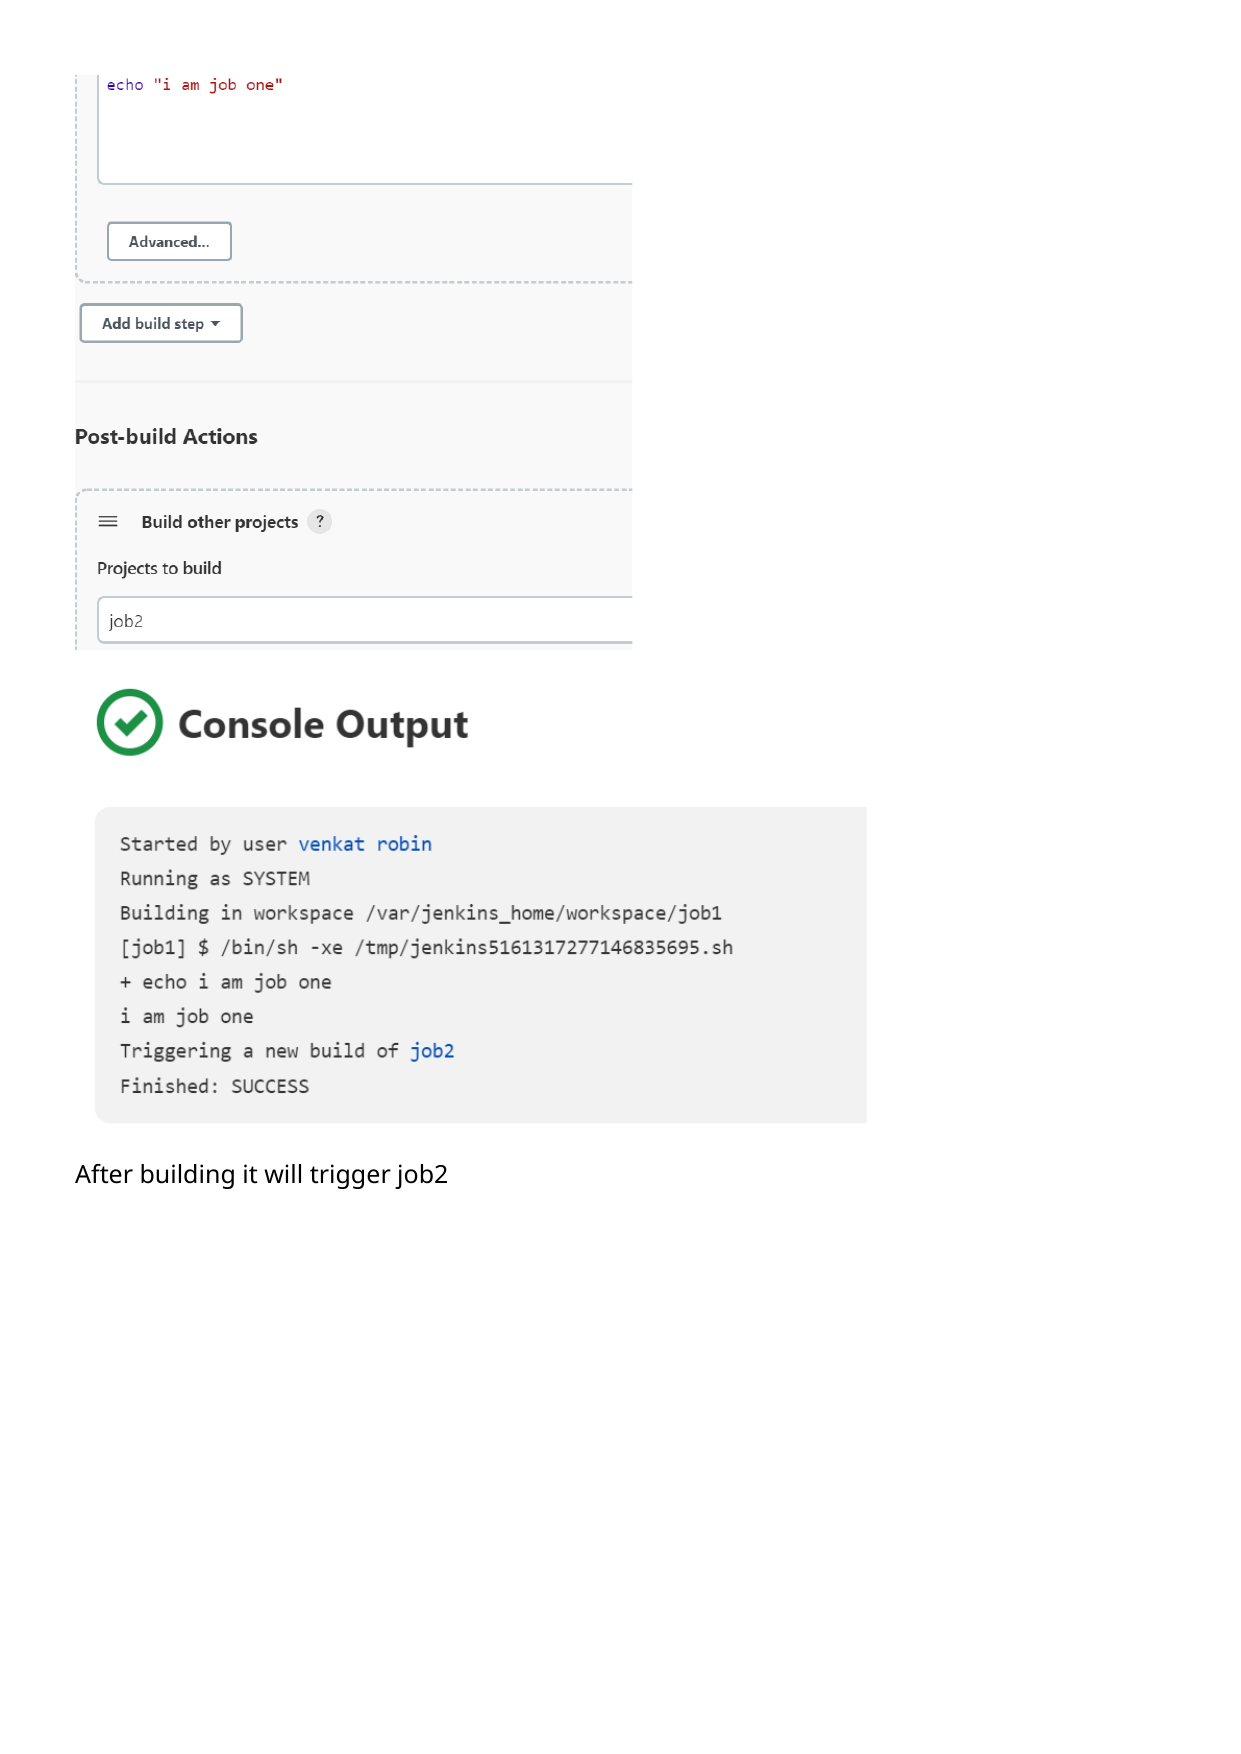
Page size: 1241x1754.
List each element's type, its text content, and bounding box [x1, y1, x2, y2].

text After building it will trigger job2 [75, 1157, 1165, 1191]
picture [75, 668, 867, 1139]
picture [75, 75, 633, 650]
